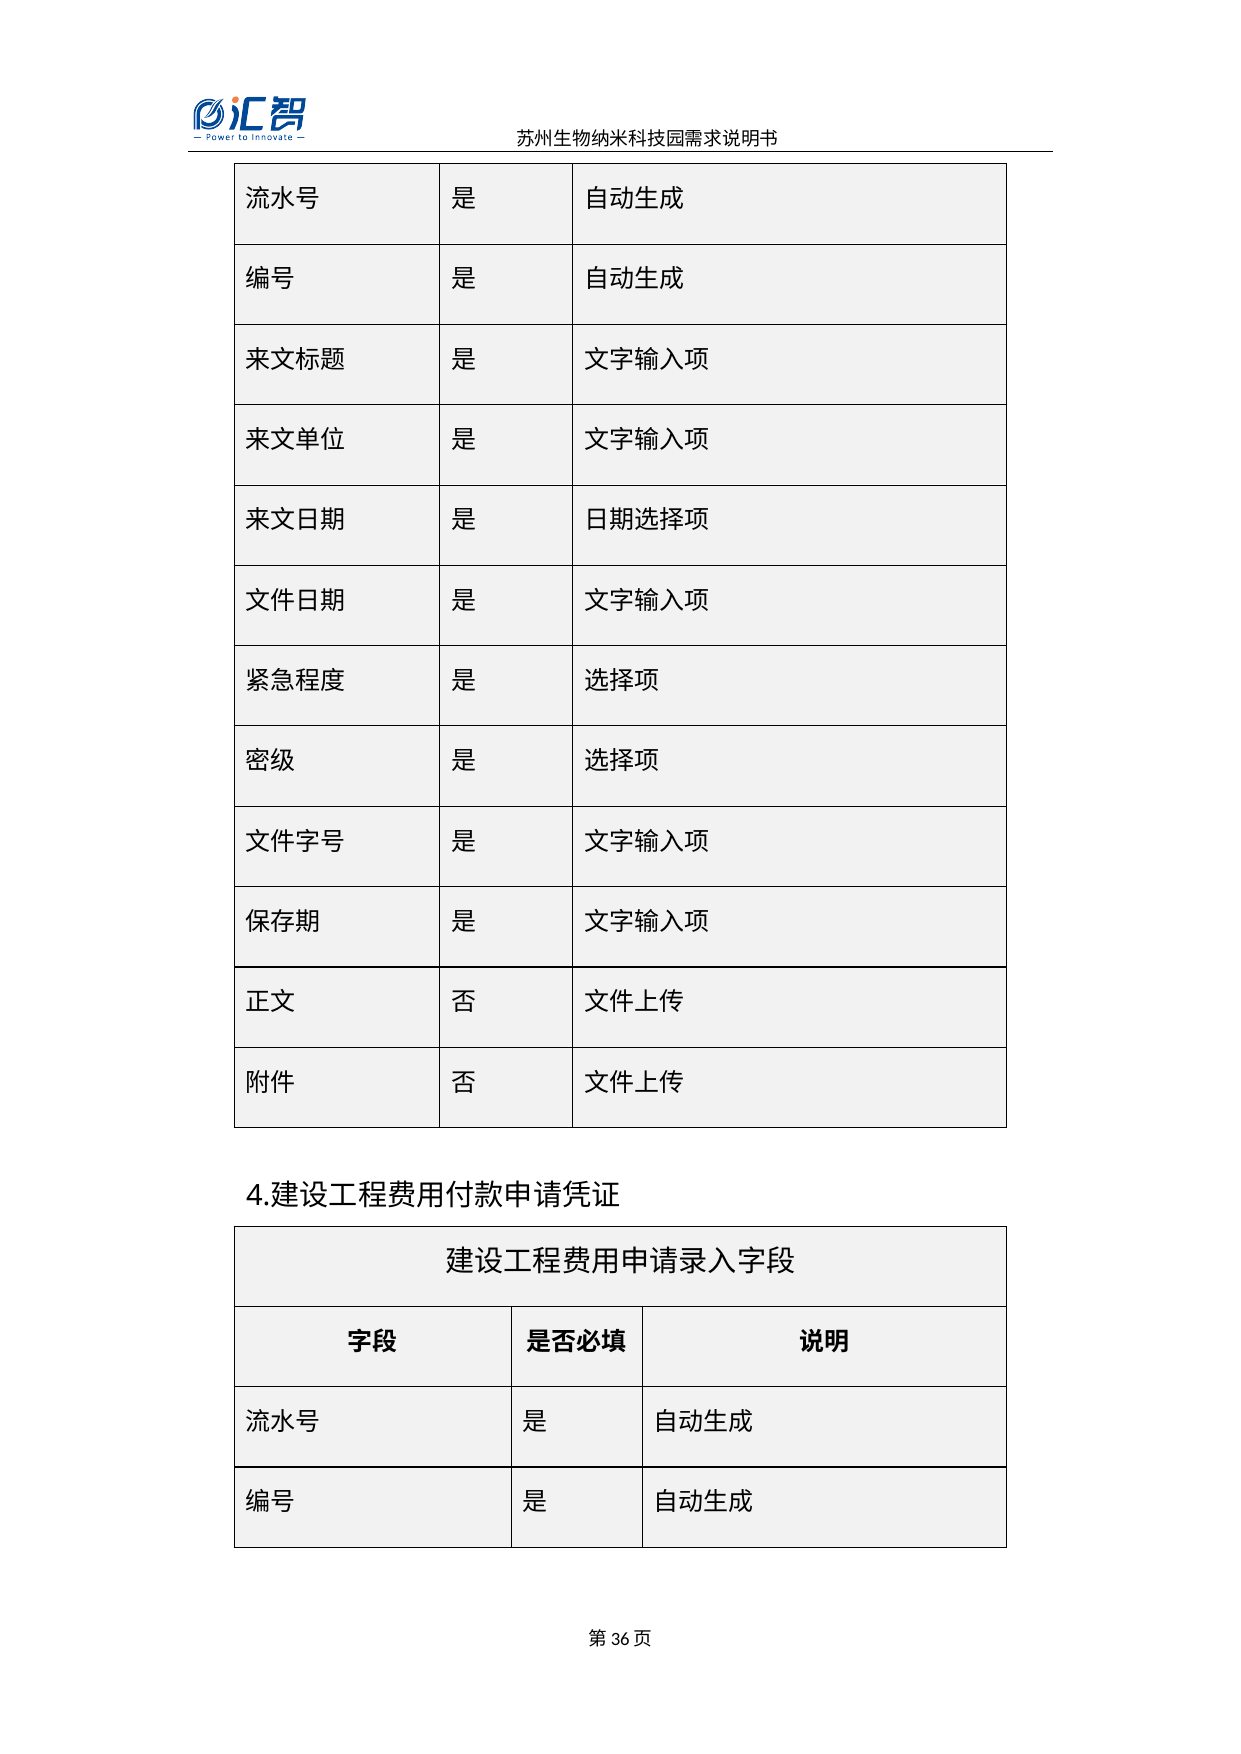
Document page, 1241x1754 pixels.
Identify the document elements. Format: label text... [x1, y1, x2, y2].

table_cell 是 [440, 486, 572, 565]
table_cell 文件日期 [235, 566, 439, 645]
table_cell 文字输入项 [573, 807, 1006, 886]
table_cell 编号 [235, 1468, 511, 1547]
table_cell 是 [440, 164, 572, 243]
table_cell 紧急程度 [235, 646, 439, 725]
table_cell 流水号 [235, 1387, 511, 1466]
table_cell 文字输入项 [573, 887, 1006, 966]
table_cell 是 [440, 807, 572, 886]
table_cell 是 [440, 325, 572, 404]
table_cell 是否必填 [512, 1307, 642, 1386]
table_cell 文件上传 [573, 1048, 1006, 1127]
table_cell 文字输入项 [573, 325, 1006, 404]
table_cell 流水号 [235, 164, 439, 243]
table_cell 附件 [235, 1048, 439, 1127]
table_cell 编号 [235, 245, 439, 324]
table_cell 否 [440, 968, 572, 1047]
list 建设工程费用付款申请凭证 [187, 1161, 1053, 1226]
table_cell 是 [440, 405, 572, 484]
table_cell 来文标题 [235, 325, 439, 404]
table_cell 自动生成 [643, 1468, 1006, 1547]
table_cell 来文单位 [235, 405, 439, 484]
table_cell 是 [512, 1387, 642, 1466]
table_cell 选择项 [573, 646, 1006, 725]
table_cell 是 [440, 566, 572, 645]
table_cell 文字输入项 [573, 566, 1006, 645]
table_cell 自动生成 [573, 164, 1006, 243]
picture [187, 88, 313, 146]
table_cell 说明 [643, 1307, 1006, 1386]
table_header 建设工程费用申请录入字段 [235, 1227, 1006, 1306]
table_cell 密级 [235, 726, 439, 806]
table_cell 否 [440, 1048, 572, 1127]
table_cell 是 [440, 245, 572, 324]
table_cell 正文 [235, 968, 439, 1047]
table_cell 来文日期 [235, 486, 439, 565]
table_cell 是 [512, 1468, 642, 1547]
table_cell 文件上传 [573, 968, 1006, 1047]
table_cell 是 [440, 887, 572, 966]
table_cell 保存期 [235, 887, 439, 966]
table_cell 是 [440, 726, 572, 806]
table_cell 是 [440, 646, 572, 725]
table_cell 自动生成 [643, 1387, 1006, 1466]
table_cell 自动生成 [573, 245, 1006, 324]
table_cell 文字输入项 [573, 405, 1006, 484]
table_cell 字段 [235, 1307, 511, 1386]
table_cell 日期选择项 [573, 486, 1006, 565]
table_cell 选择项 [573, 726, 1006, 806]
table_cell 文件字号 [235, 807, 439, 886]
